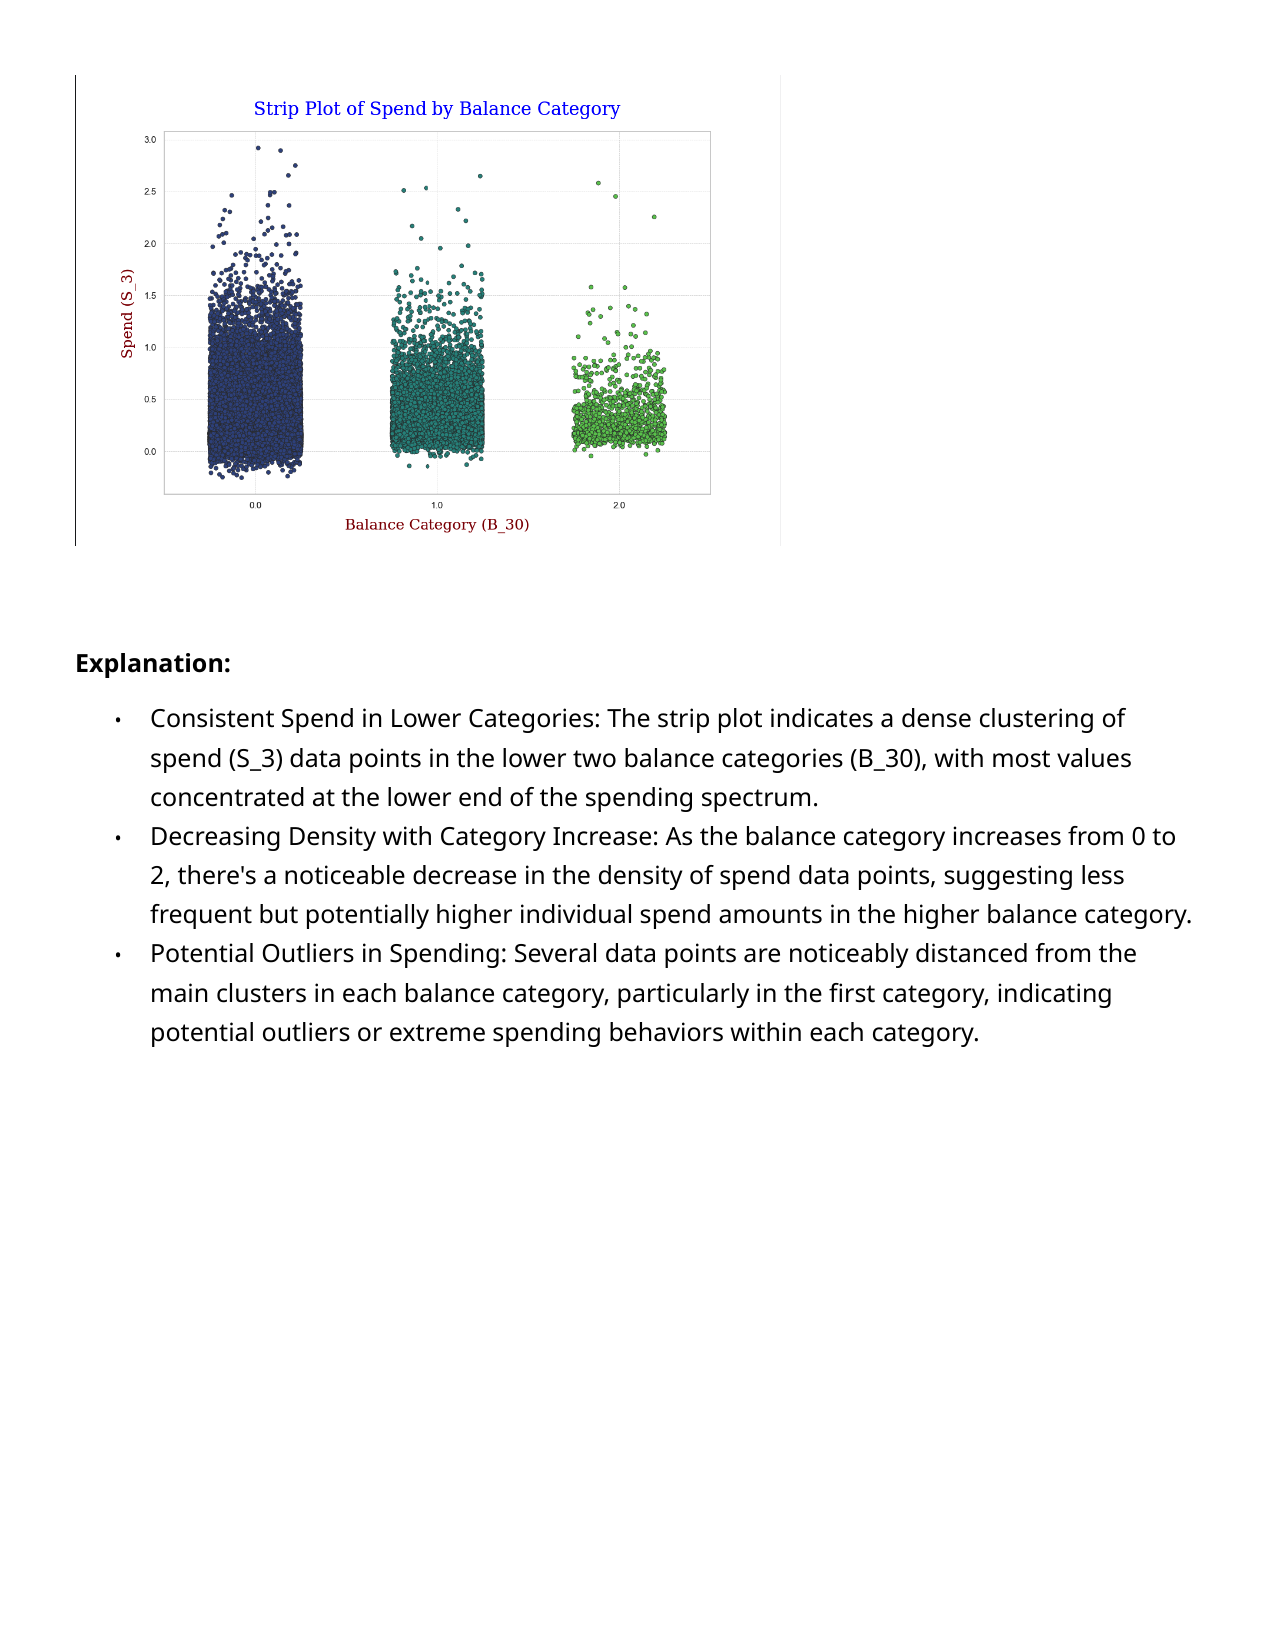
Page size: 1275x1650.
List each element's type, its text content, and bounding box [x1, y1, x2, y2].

list Potential Outliers in Spending: Several data points are noticeably distanced from the main clusters in each balance category, particularly in the first category, indicating potential outliers or extreme spending behaviors within each category. [112, 936, 1200, 1048]
list Consistent Spend in Lower Categories: The strip plot indicates a dense clustering of spend (S_3) data points in the lower two balance categories (B_30), with most values concentrated at the lower end of the spending spectrum. [112, 701, 1200, 813]
list Decreasing Density with Category Increase: As the balance category increases from 0 to 2, there's a noticeable decrease in the density of spend data points, suggesting less frequent but potentially higher individual spend amounts in the higher balance category. [112, 818, 1200, 931]
picture [75, 75, 780, 546]
text Explanation: [75, 645, 1200, 679]
